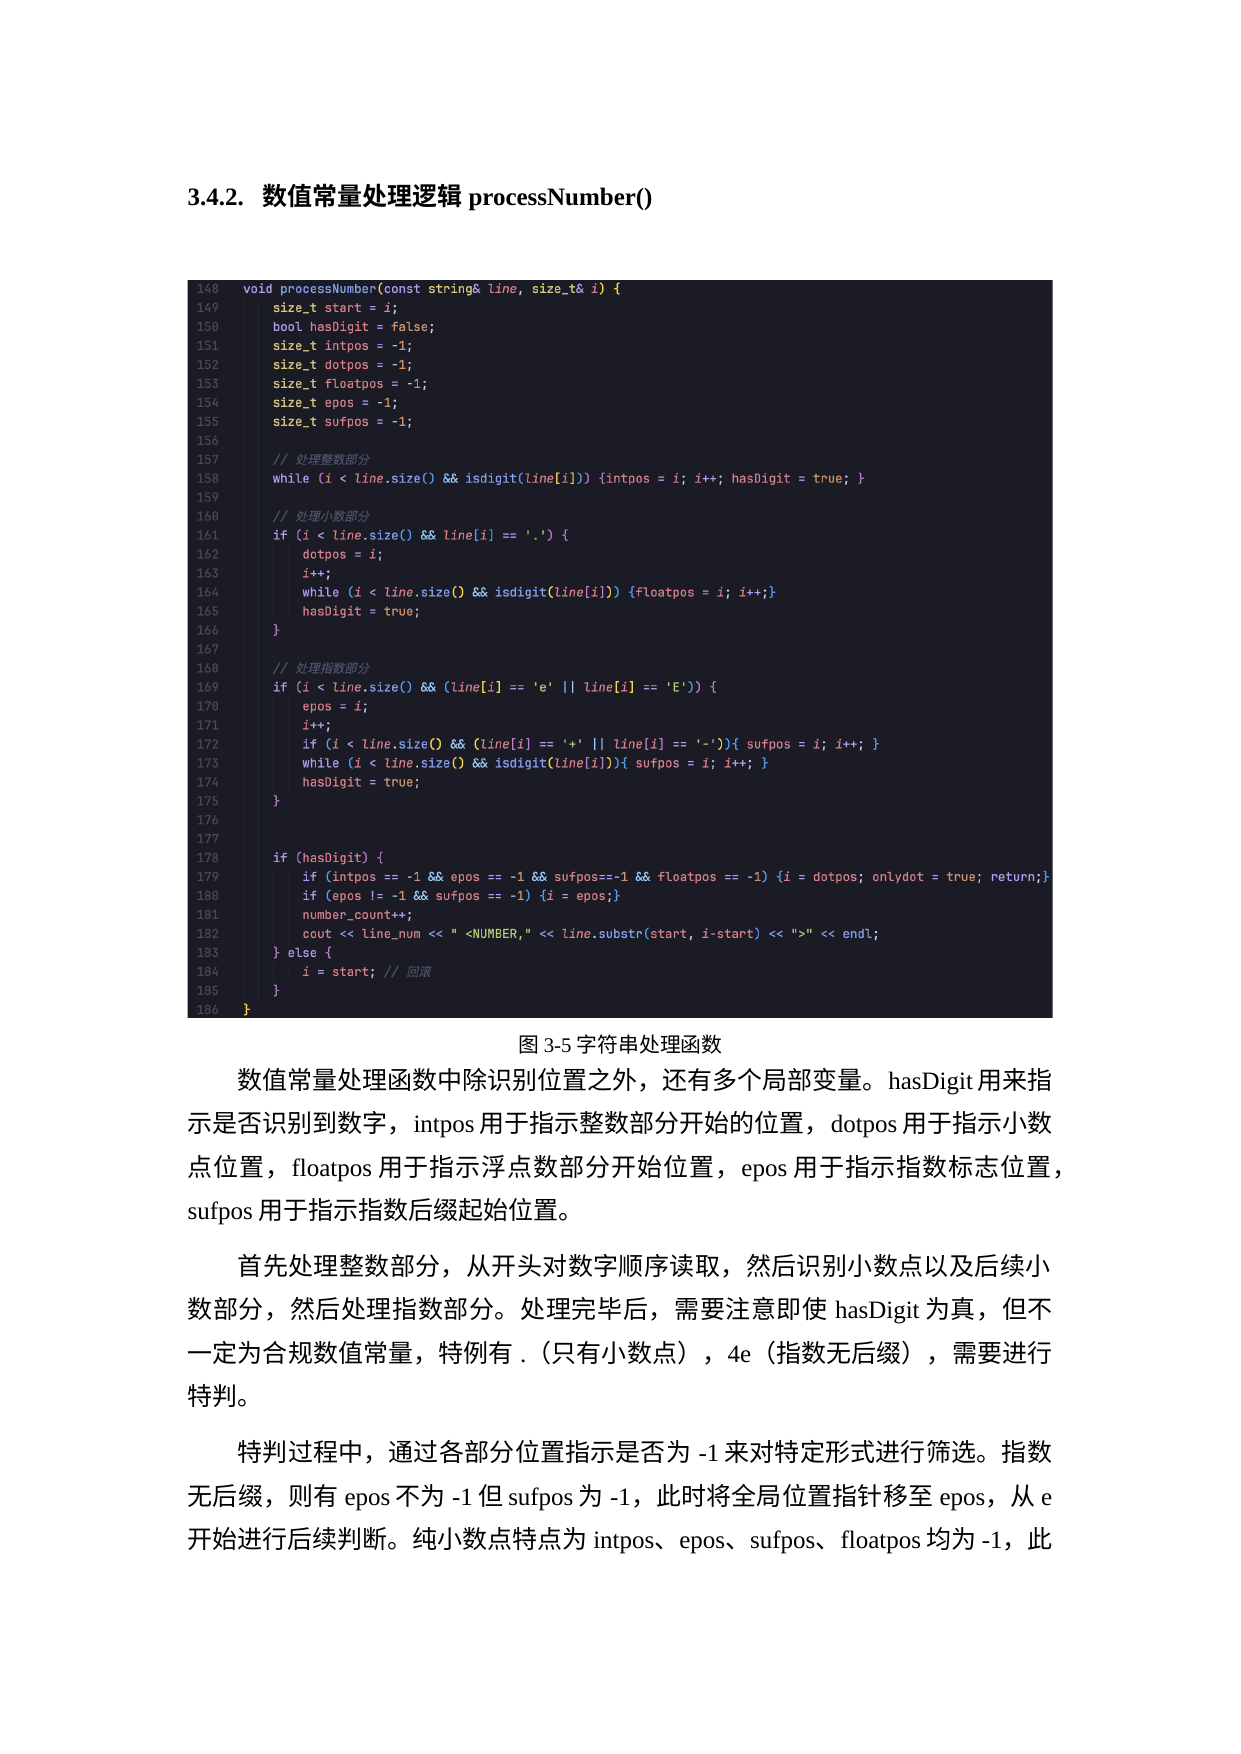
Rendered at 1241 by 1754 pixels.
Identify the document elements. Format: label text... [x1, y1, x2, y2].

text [187, 1433, 1053, 1556]
text 首先处理整数部分，从开头对数字顺序读取，然后识别小数点以及后续小数部分，然后处理指数部分。处理完毕后，需要注意即使hasDigit为真，但不一定为合规数值常量，特例有 .（只有小数点），4e（指数无后缀），需要进行特判。 [187, 1246, 1053, 1413]
text 数值常量处理函数中除识别位置之外，还有多个局部变量。hasDigit用来指示是否识别到数字，intpos用于指示整数部分开始的位置，dotpos用于指示小数点位置，floatpos用于指示浮点数部分开始位置，epos用于指示指数标志位置，sufpos用于指示指数后缀起始位置。 [187, 1060, 1053, 1227]
subtitle 数值常量处理逻辑 processNumber() [187, 162, 1053, 227]
text 图 3-5 字符串处理函数 [187, 1018, 1053, 1060]
picture [187, 280, 1053, 1018]
